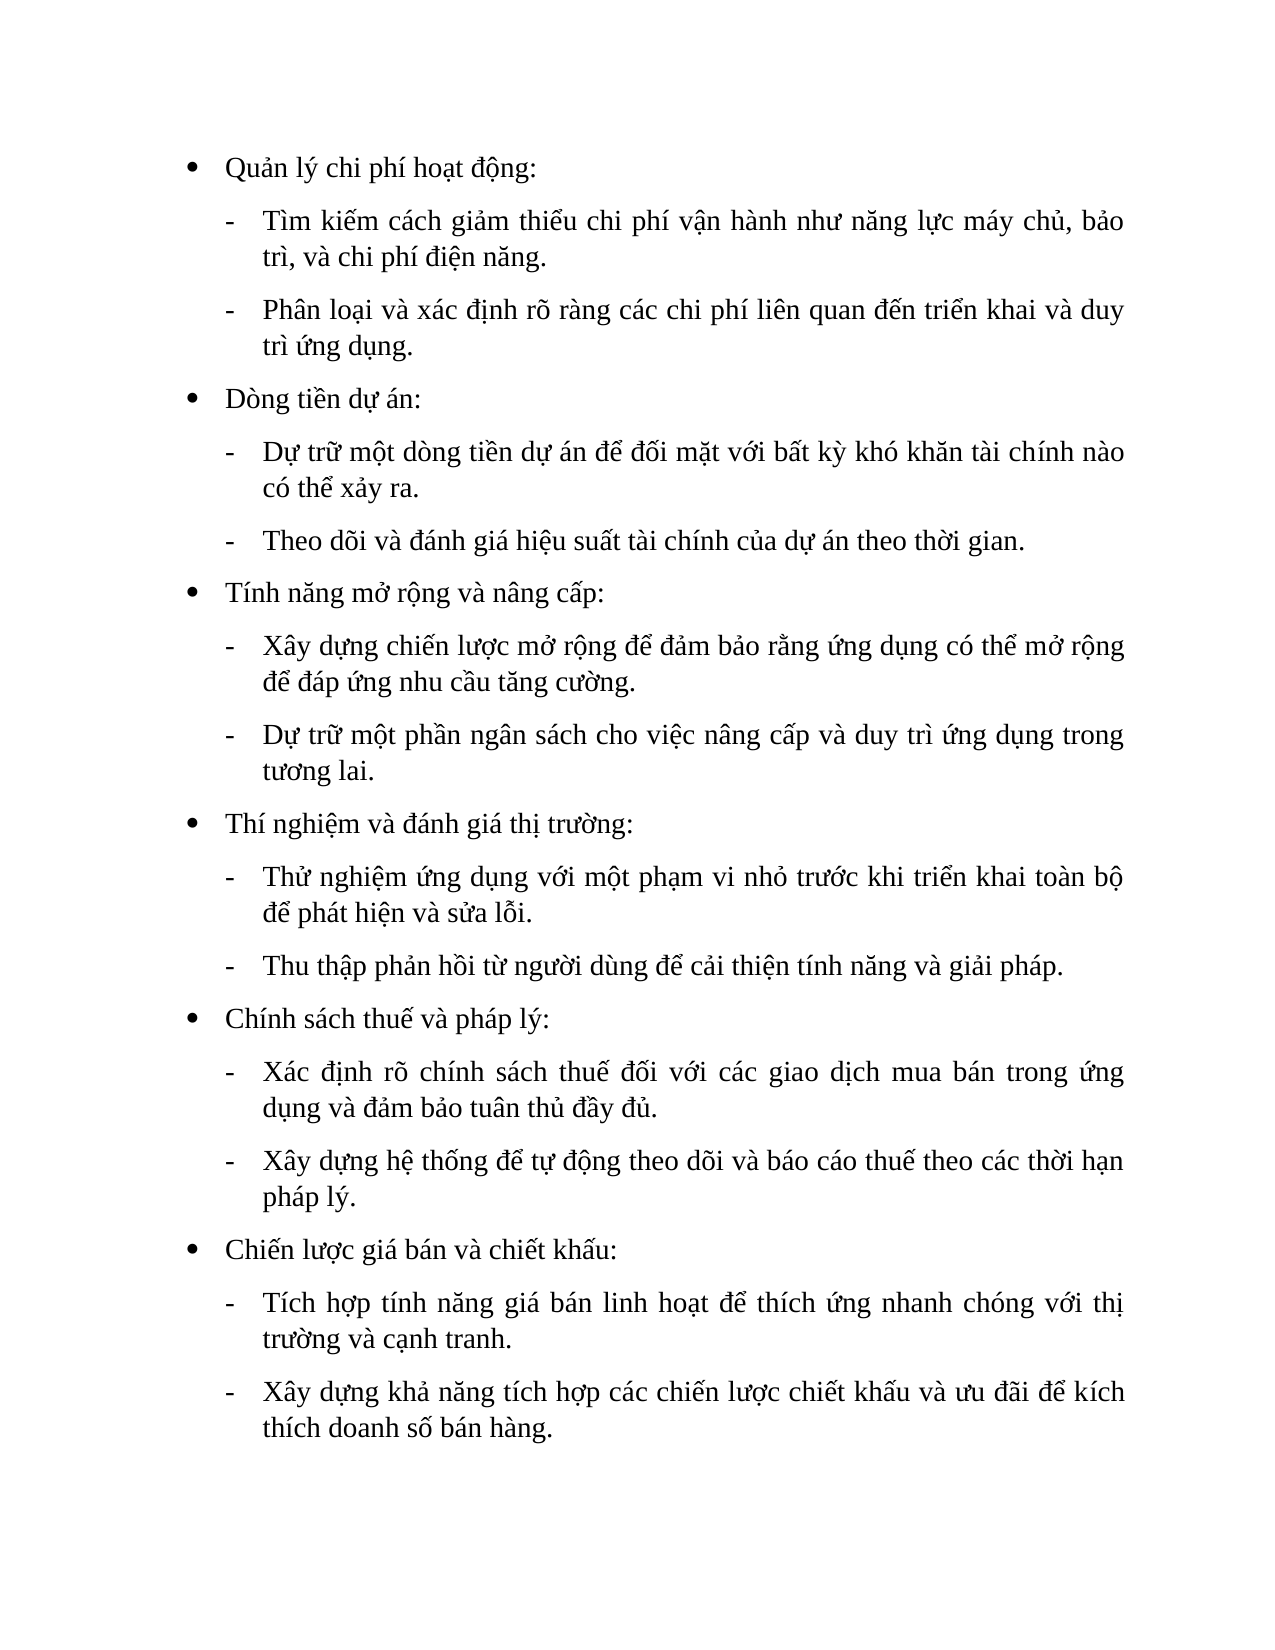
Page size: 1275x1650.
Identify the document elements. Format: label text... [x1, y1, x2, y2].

list Phân loại và xác định rõ ràng các chi phí liên quan đến triển khai và duy trì ứng dụng. [225, 292, 1125, 362]
list Thí nghiệm và đánh giá thị trường: [187, 806, 1125, 840]
list Chính sách thuế và pháp lý: [187, 1001, 1125, 1035]
list Tích hợp tính năng giá bán linh hoạt để thích ứng nhanh chóng với thị trường và cạnh tranh. [225, 1285, 1125, 1354]
list Dự trữ một phần ngân sách cho việc nâng cấp và duy trì ứng dụng trong tương lai. [225, 717, 1125, 787]
list Thu thập phản hồi từ người dùng để cải thiện tính năng và giải pháp. [225, 948, 1125, 982]
list Tìm kiếm cách giảm thiểu chi phí vận hành như năng lực máy chủ, bảo trì, và chi phí điện năng. [225, 203, 1125, 273]
list Dự trữ một dòng tiền dự án để đối mặt với bất kỳ khó khăn tài chính nào có thể xảy ra. [225, 434, 1125, 503]
list Dòng tiền dự án: [187, 381, 1125, 414]
list Xác định rõ chính sách thuế đối với các giao dịch mua bán trong ứng dụng và đảm bảo tuân thủ đầy đủ. [225, 1054, 1125, 1124]
list Chiến lược giá bán và chiết khấu: [187, 1232, 1125, 1266]
list Tính năng mở rộng và nâng cấp: [187, 576, 1125, 609]
list Xây dựng hệ thống để tự động theo dõi và báo cáo thuế theo các thời hạn pháp lý. [225, 1143, 1125, 1213]
list Quản lý chi phí hoạt động: [187, 150, 1125, 184]
list Xây dựng chiến lược mở rộng để đảm bảo rằng ứng dụng có thể mở rộng để đáp ứng nhu cầu tăng cường. [225, 628, 1125, 698]
list Thử nghiệm ứng dụng với một phạm vi nhỏ trước khi triển khai toàn bộ để phát hiện và sửa lỗi. [225, 859, 1125, 929]
list Xây dựng khả năng tích hợp các chiến lược chiết khấu và ưu đãi để kích thích doanh số bán hàng. [225, 1374, 1125, 1443]
list Theo dõi và đánh giá hiệu suất tài chính của dự án theo thời gian. [225, 523, 1125, 556]
